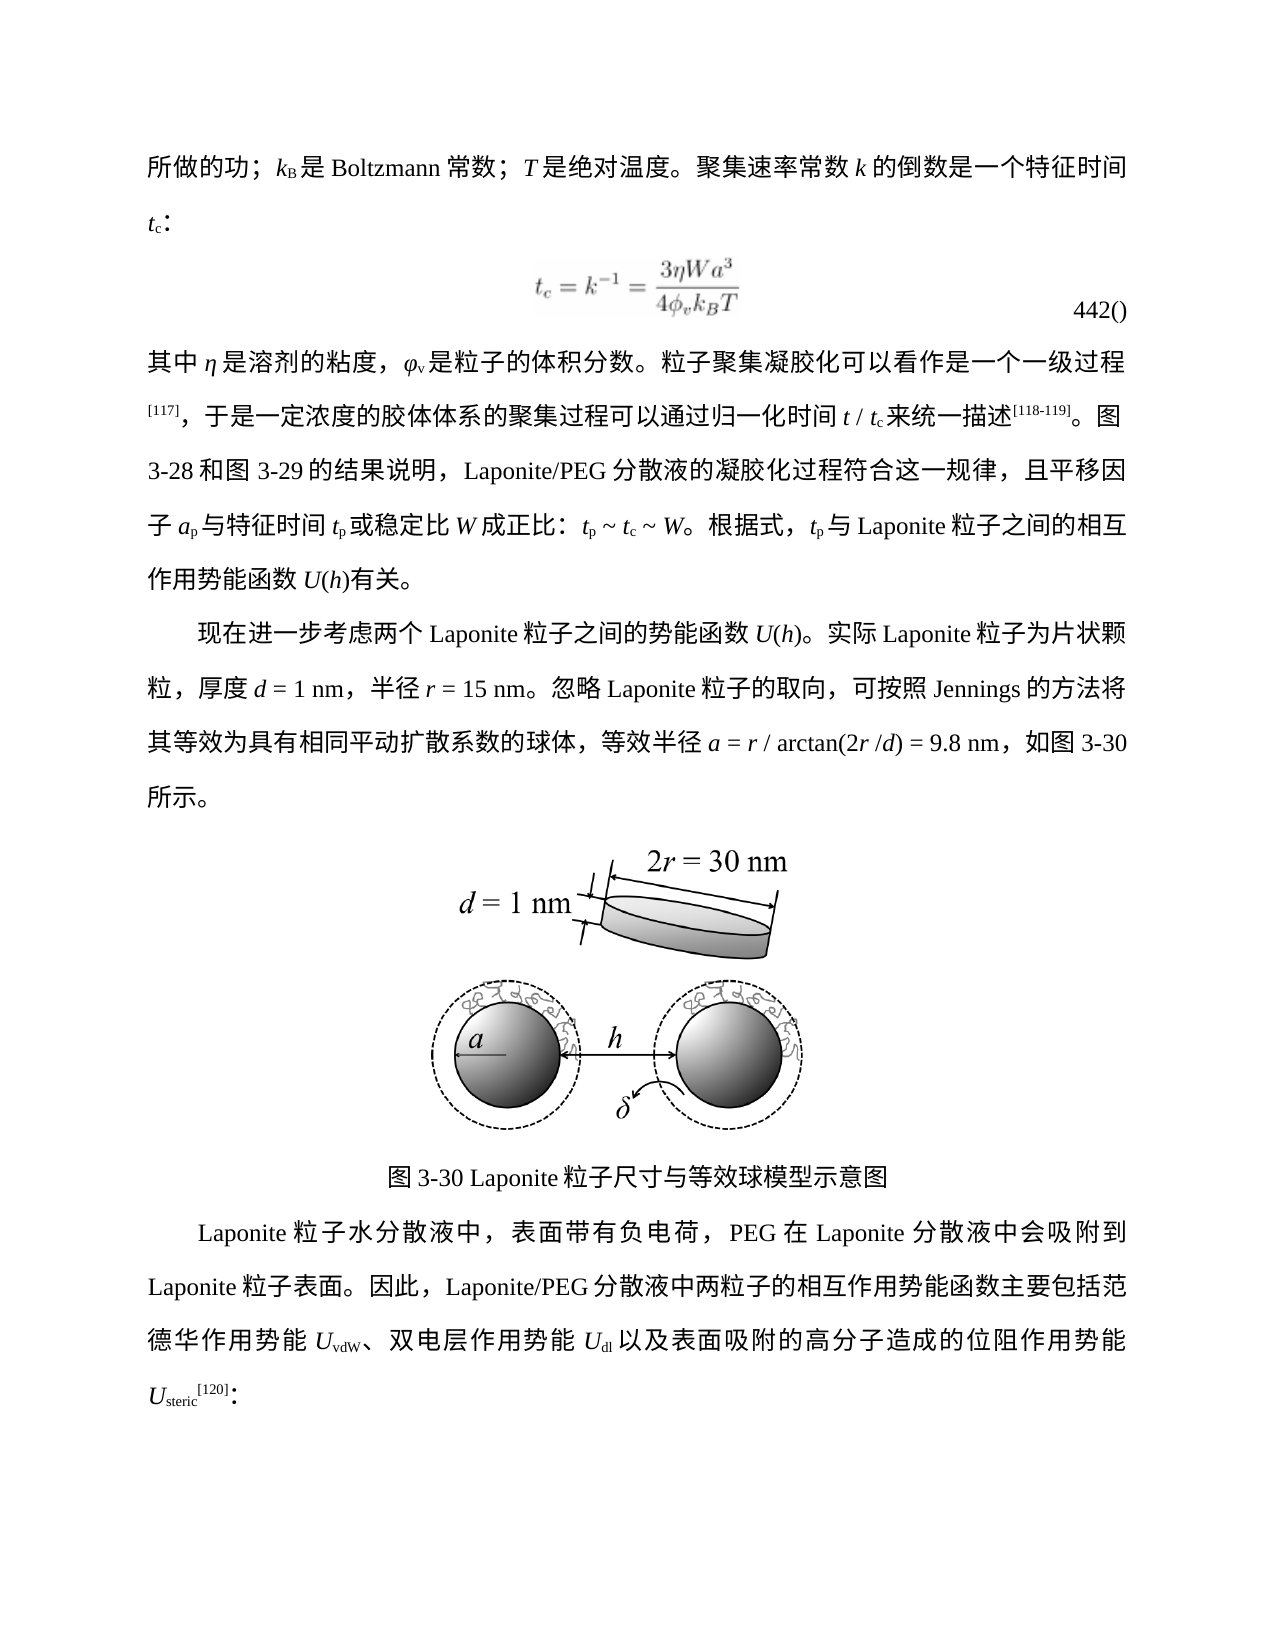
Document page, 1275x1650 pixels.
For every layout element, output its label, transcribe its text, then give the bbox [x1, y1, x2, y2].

text Laponite粒子水分散液中，表面带有负电荷，PEG在Laponite分散液中会吸附到Laponite粒子表面。因此，Laponite/PEG分散液中两粒子的相互作用势能函数主要包括范德华作用势能UvdW、双电层作用势能Udl以及表面吸附的高分子造成的位阻作用势能Usteric[120]： [148, 1212, 1127, 1411]
picture [431, 831, 844, 1144]
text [148, 148, 1127, 238]
